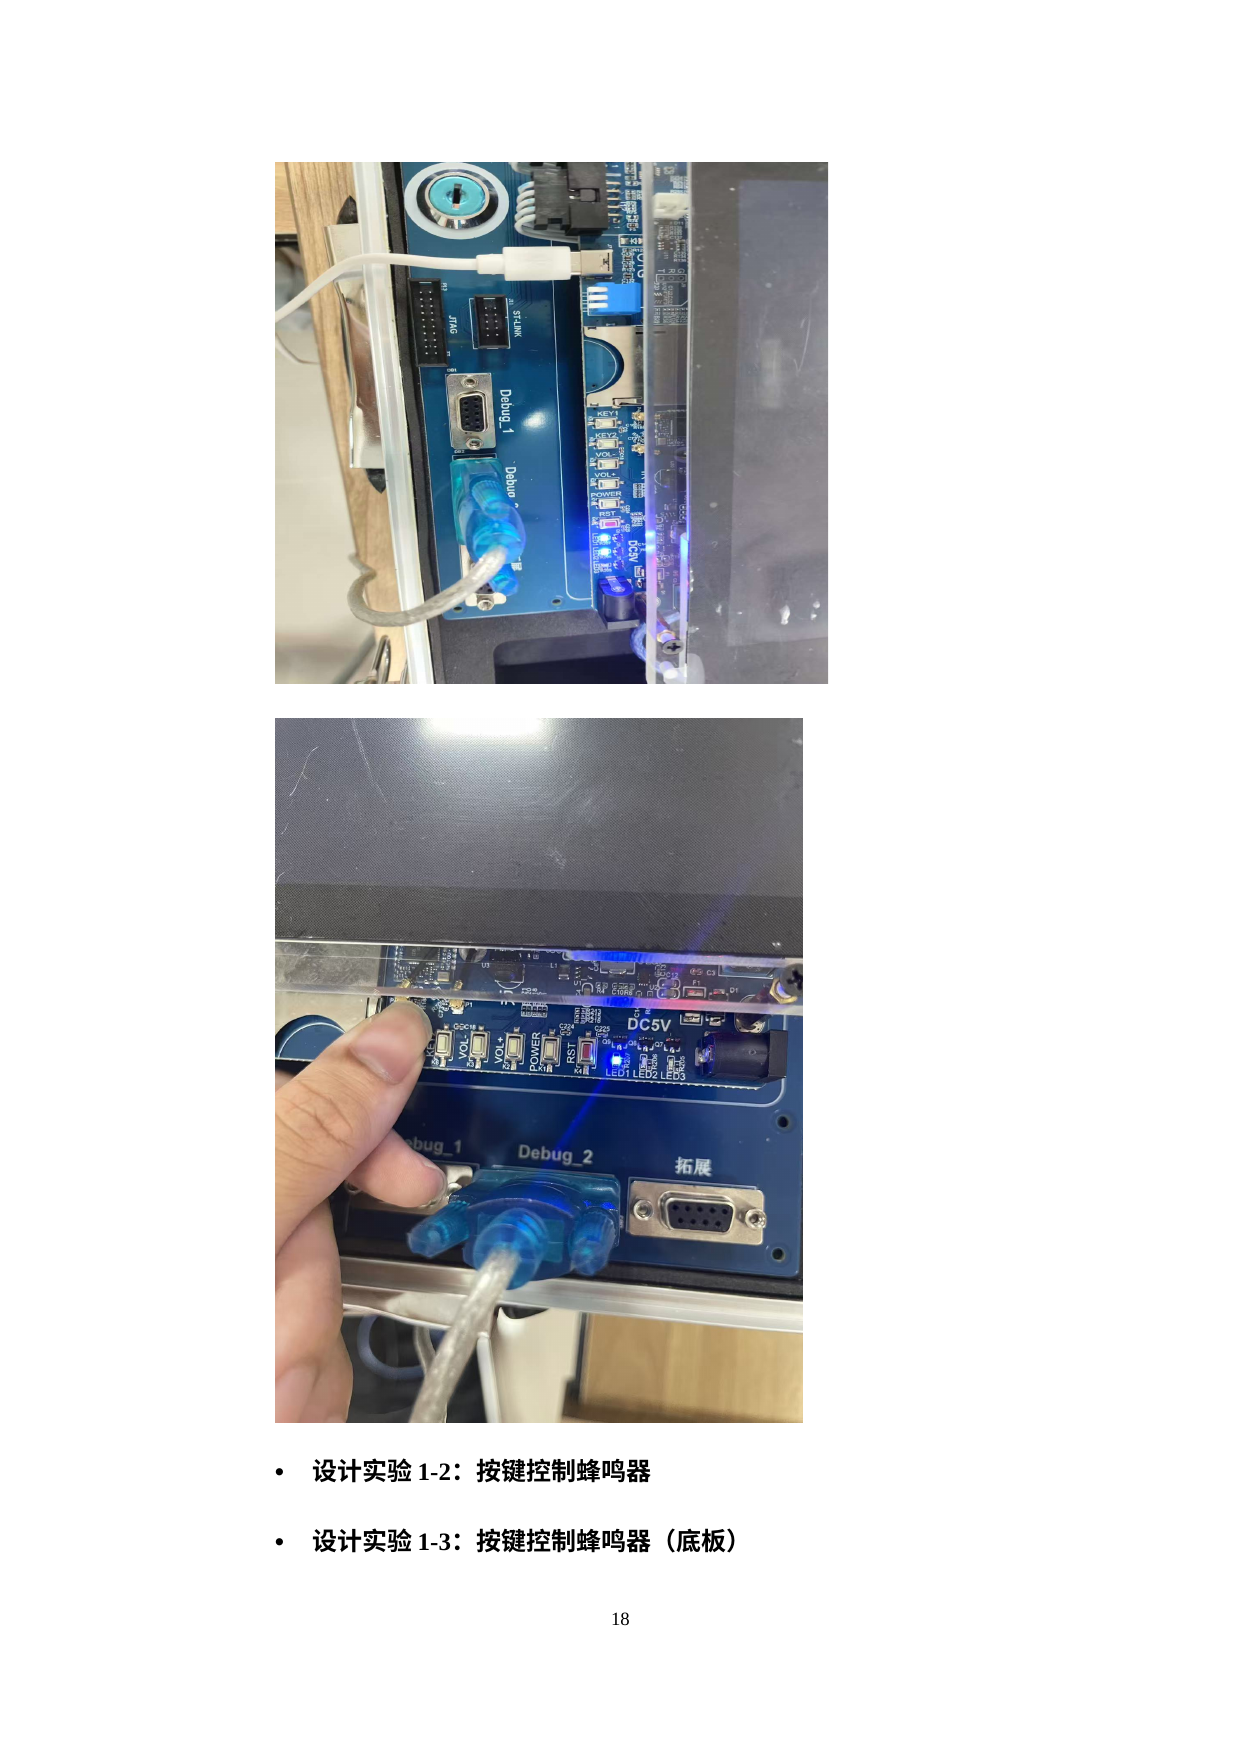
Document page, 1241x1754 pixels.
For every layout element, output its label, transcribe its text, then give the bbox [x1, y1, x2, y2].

picture [275, 162, 829, 684]
picture [275, 718, 803, 1423]
list 设计实验1-3：按键控制蜂鸣器（底板） [275, 1507, 1053, 1572]
list 设计实验1-2：按键控制蜂鸣器 [275, 1437, 1053, 1502]
